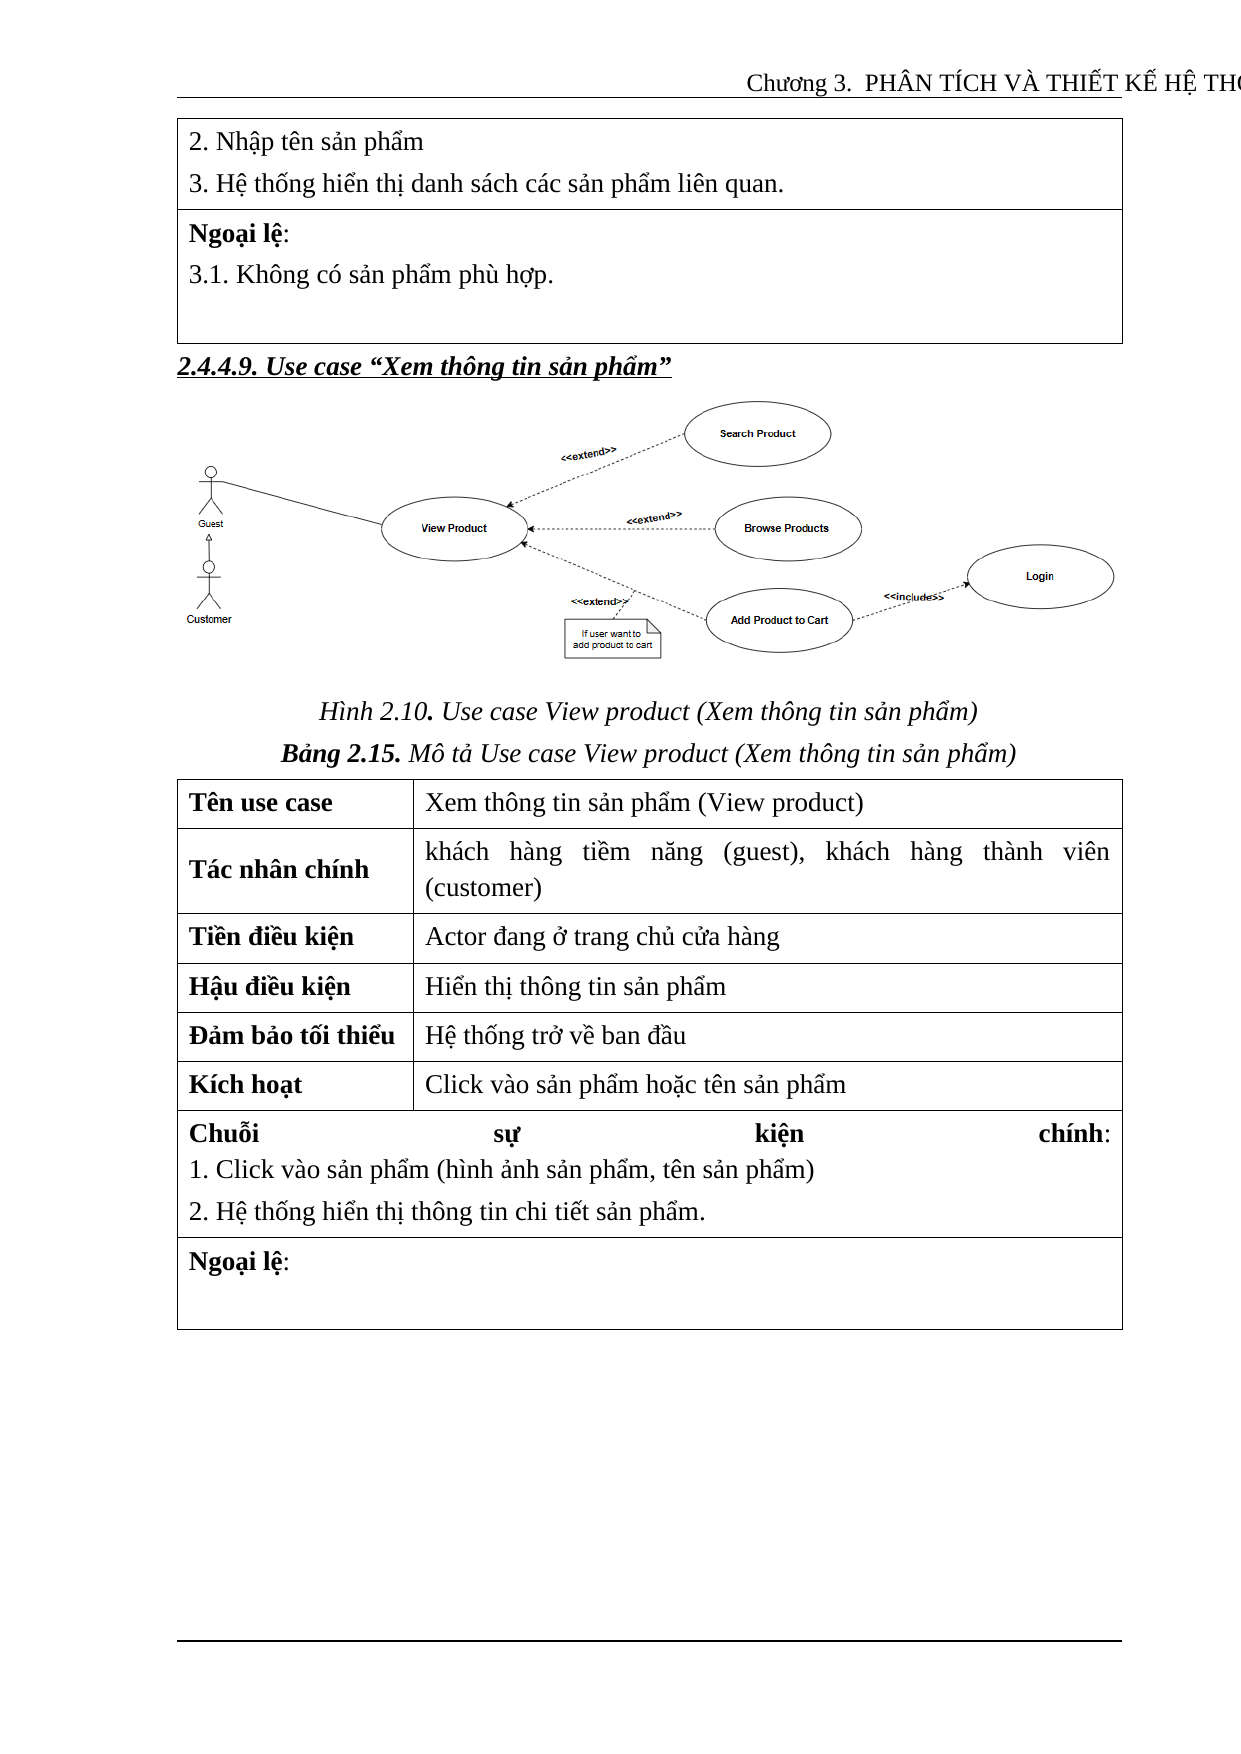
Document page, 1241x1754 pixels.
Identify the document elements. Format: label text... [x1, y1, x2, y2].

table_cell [178, 119, 1122, 209]
table_cell Tác nhân chính [178, 829, 413, 913]
table_header Tên use case [178, 780, 413, 828]
table_cell Đảm bảo tối thiểu [178, 1013, 413, 1061]
picture [177, 391, 1123, 685]
table_cell Hệ thống trở về ban đầu [414, 1013, 1122, 1061]
table_cell khách hàng tiềm năng (guest), khách hàng thành viên (customer) [414, 829, 1122, 913]
table_cell Click vào sản phẩm hoặc tên sản phẩm [414, 1062, 1122, 1110]
table_cell Tiền điều kiện [178, 914, 413, 962]
table_cell Hiển thị thông tin sản phẩm [414, 964, 1122, 1012]
table_cell Chuỗi sự kiện chính: 1. Click vào sản phẩm (hình ảnh sản phẩm, tên sản phẩm) 2. Hệ thống hiển thị thông tin chi tiết sản phẩm. [178, 1111, 1122, 1237]
text Hình 2.10. Use case View product (Xem thông tin sản phẩm) [177, 695, 1122, 726]
table_cell Ngoại lệ: 3.1. Không có sản phẩm phù hợp. [178, 210, 1122, 343]
subtitle 2.4.4.9. Use case “Xem thông tin sản phẩm” [177, 350, 1122, 381]
table_cell Kích hoạt [178, 1062, 413, 1110]
table_cell Hậu điều kiện [178, 964, 413, 1012]
text Bảng 2.15. Mô tả Use case View product (Xem thông tin sản phẩm) [177, 737, 1122, 768]
table_cell Actor đang ở trang chủ cửa hàng [414, 914, 1122, 962]
table_cell Ngoại lệ: [178, 1238, 1122, 1328]
table_header Xem thông tin sản phẩm (View product) [414, 780, 1122, 828]
